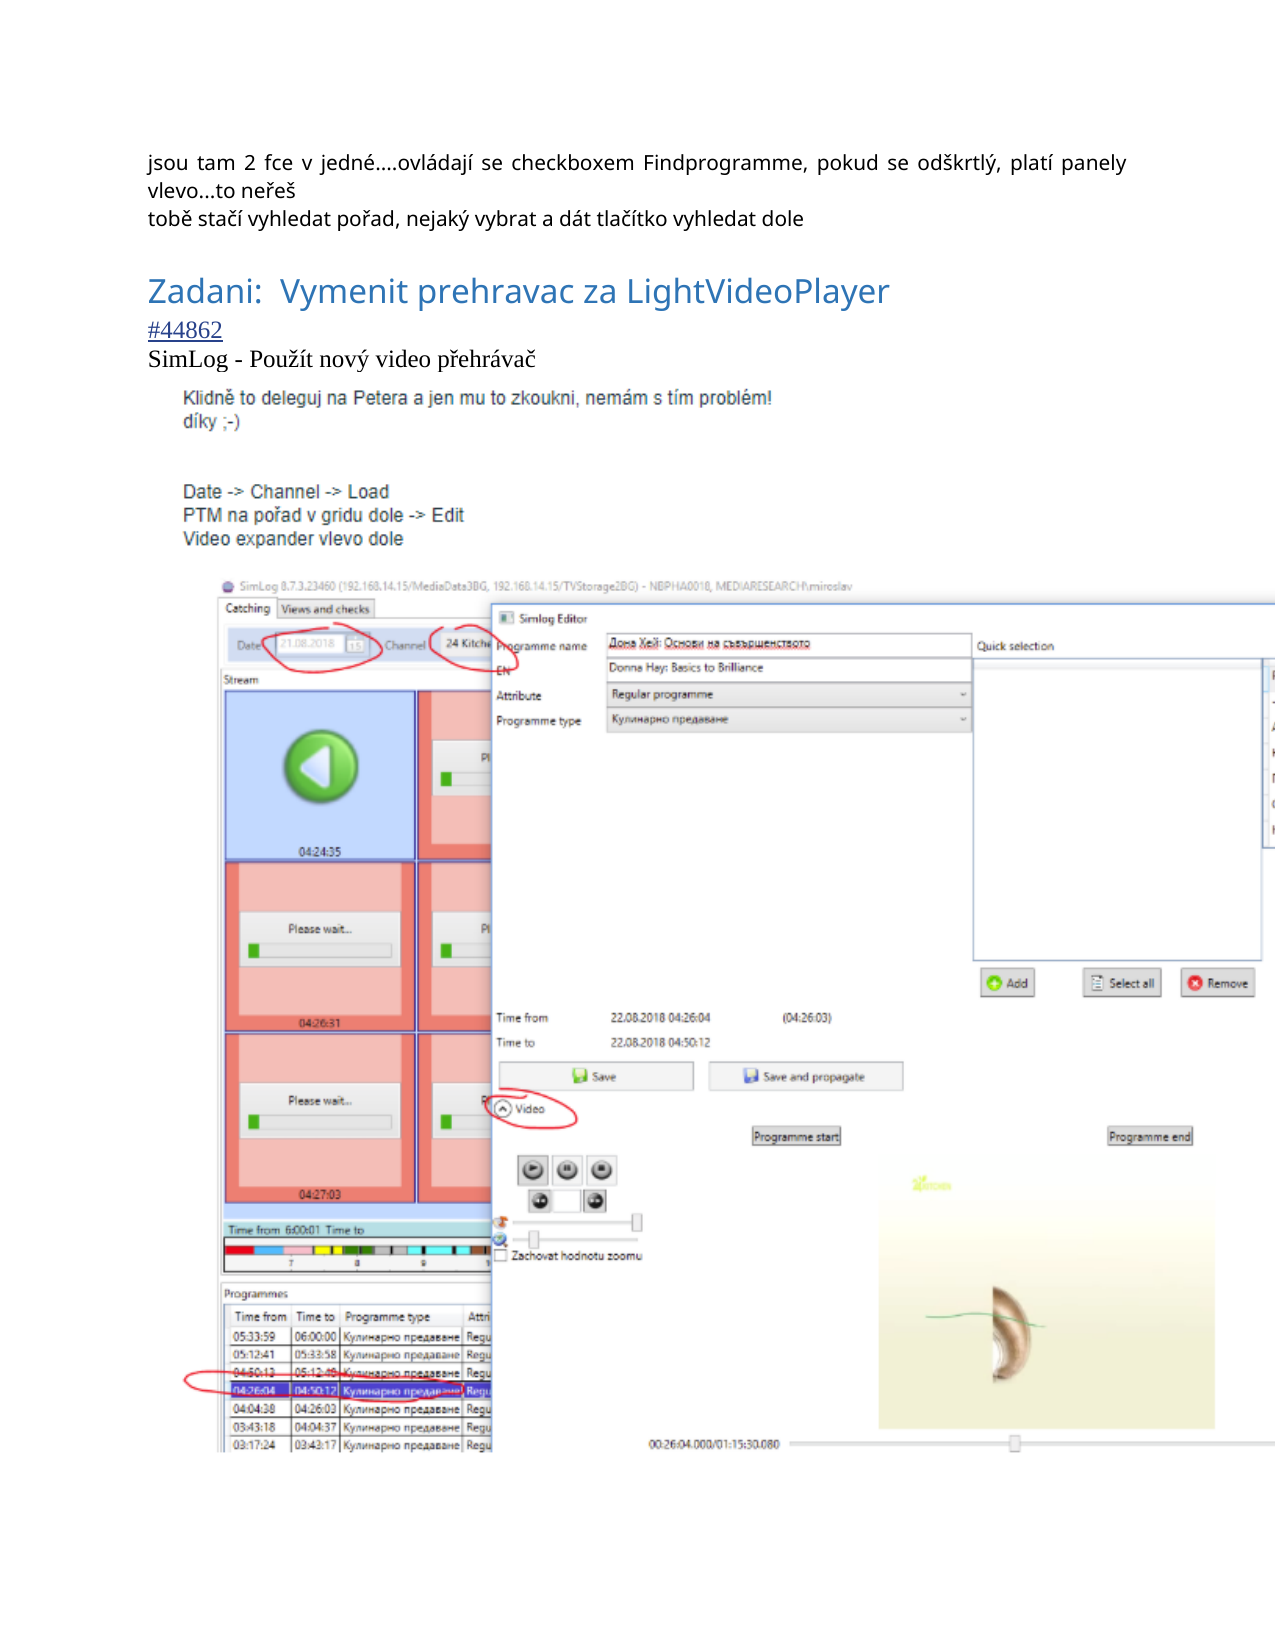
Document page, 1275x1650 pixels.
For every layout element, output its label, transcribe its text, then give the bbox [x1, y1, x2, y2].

text SimLog - Použít nový video přehrávač [148, 344, 1127, 372]
text jsou tam 2 fce v jedné....ovládají se checkboxem Findprogramme, pokud se odškrtlý, platí panely vlevo...to neřeš [148, 148, 1127, 204]
subtitle Zadani: Vymenit prehravac za LightVideoPlayer [148, 267, 1127, 313]
text tobě stačí vyhledat pořad, nejaký vybrat a dát tlačítko vyhledat dole [148, 204, 1127, 233]
text #44862 [148, 315, 1127, 344]
